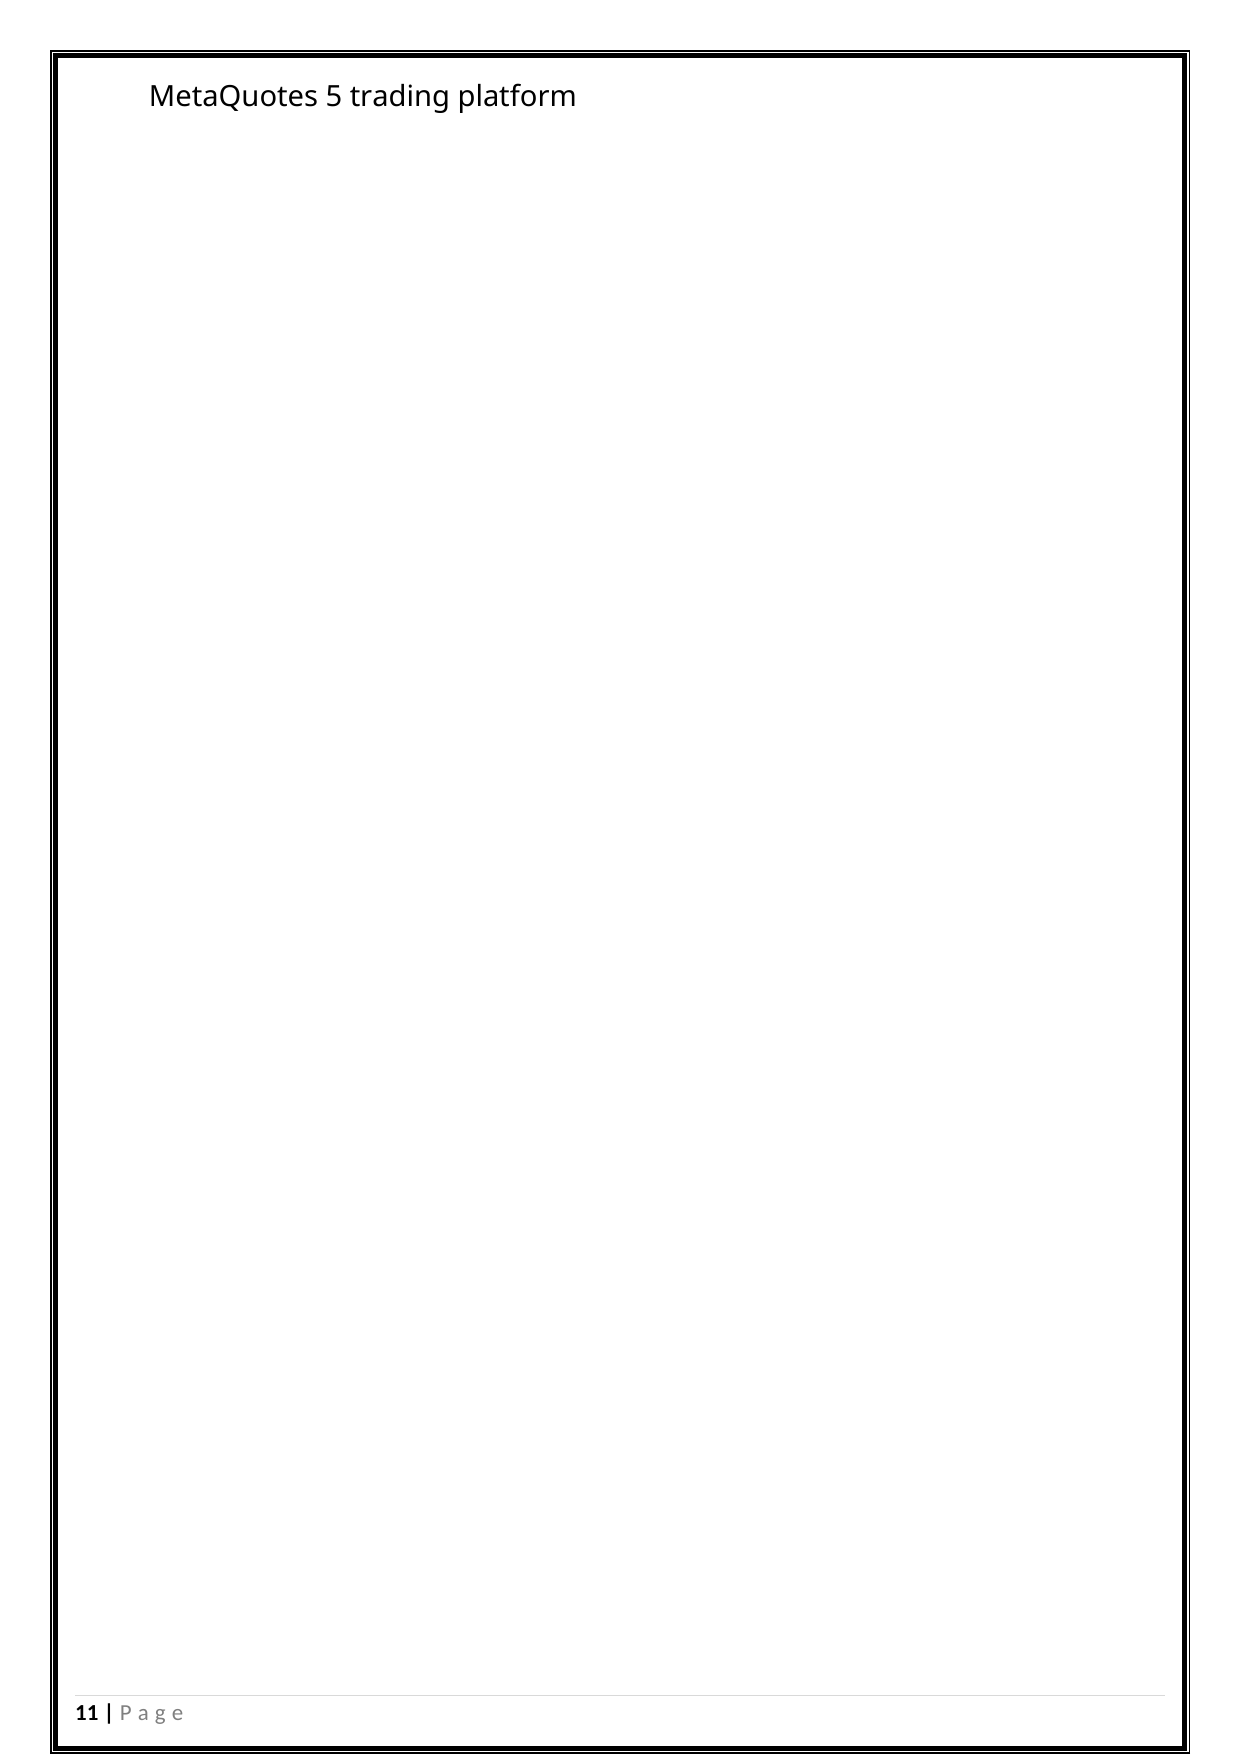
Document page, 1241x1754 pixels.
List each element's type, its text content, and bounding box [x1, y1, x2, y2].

text MetaQuotes 5 trading platform [75, 75, 1165, 115]
